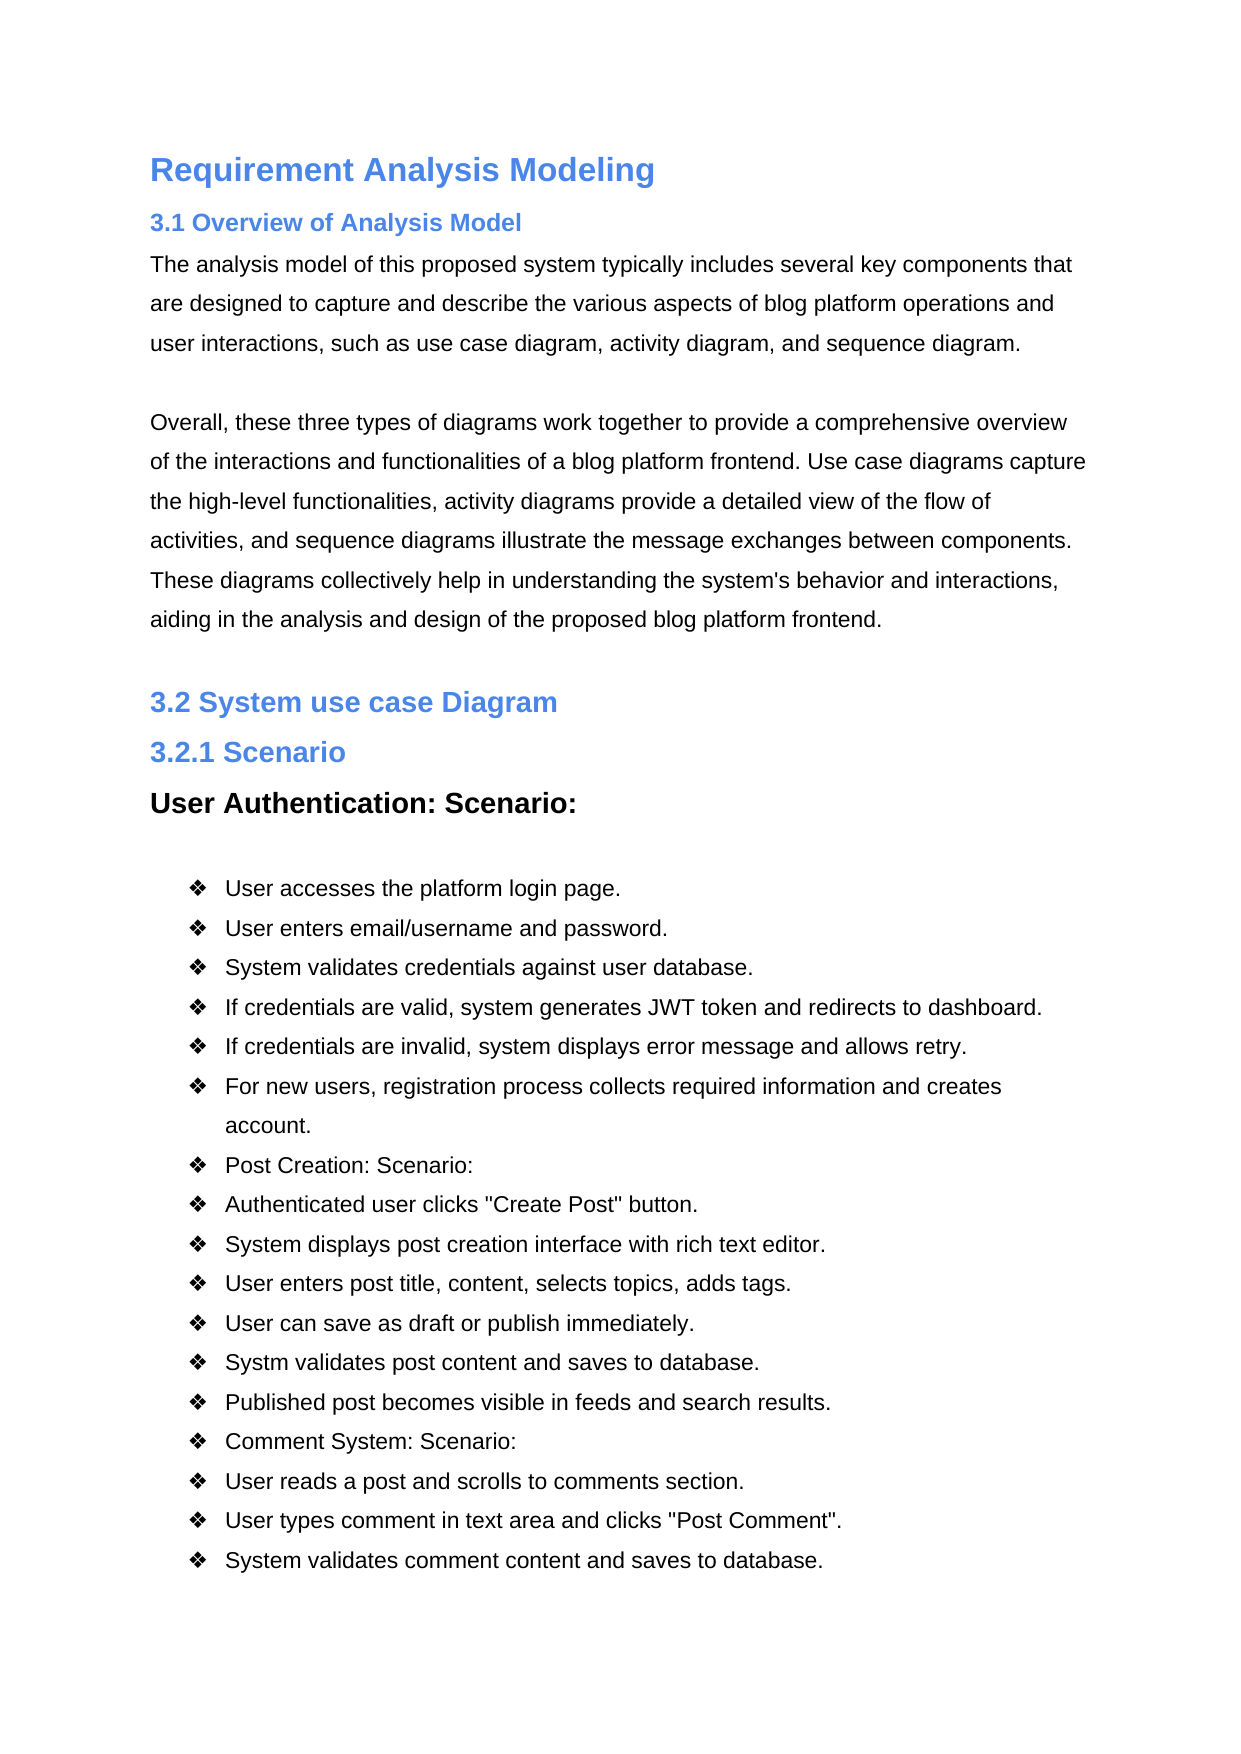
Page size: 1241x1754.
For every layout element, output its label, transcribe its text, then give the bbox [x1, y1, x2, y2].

list User reads a post and scrolls to comments section. [187, 1468, 1090, 1494]
list If credentials are valid, system generates JWT token and redirects to dashboard. [187, 994, 1090, 1020]
list For new users, registration process collects required information and creates account. [187, 1073, 1090, 1139]
list If credentials are invalid, system displays error message and allows retry. [187, 1033, 1090, 1060]
text User Authentication: Scenario: [150, 786, 1090, 819]
list User enters email/username and password. [187, 915, 1090, 941]
list Post Creation: Scenario: [187, 1152, 1090, 1178]
list Comment System: Scenario: [187, 1428, 1090, 1454]
list Systm validates post content and saves to database. [187, 1349, 1090, 1376]
list User types comment in text area and clicks "Post Comment". [187, 1507, 1090, 1533]
text Overall, these three types of diagrams work together to provide a comprehensive overview of the interactions and functionalities of a blog platform frontend. Use case diagrams capture the high-level functionalities, activity diagrams provide a detailed view of the flow of activities, and sequence diagrams illustrate the message exchanges between components. These diagrams collectively help in understanding the system's behavior and interactions, aiding in the analysis and design of the proposed blog platform frontend. [150, 409, 1090, 632]
text 3.2 System use case Diagram [150, 685, 1090, 718]
list System displays post creation interface with rich text editor. [187, 1231, 1090, 1257]
text 3.1 Overview of Analysis Model [150, 208, 1090, 236]
list User enters post title, content, selects topics, adds tags. [187, 1270, 1090, 1297]
list User accesses the platform login page. [187, 875, 1090, 902]
list System validates credentials against user database. [187, 954, 1090, 981]
list User can save as draft or publish immediately. [187, 1310, 1090, 1336]
text Requirement Analysis Modeling [150, 150, 1090, 188]
list Authenticated user clicks "Create Post" button. [187, 1191, 1090, 1218]
text The analysis model of this proposed system typically includes several key components that are designed to capture and describe the various aspects of blog platform operations and user interactions, such as use case diagram, activity diagram, and sequence diagram. [150, 251, 1090, 356]
text 3.2.1 Scenario [150, 735, 1090, 769]
list System validates comment content and saves to database. [187, 1547, 1090, 1573]
list Published post becomes visible in feeds and search results. [187, 1389, 1090, 1415]
